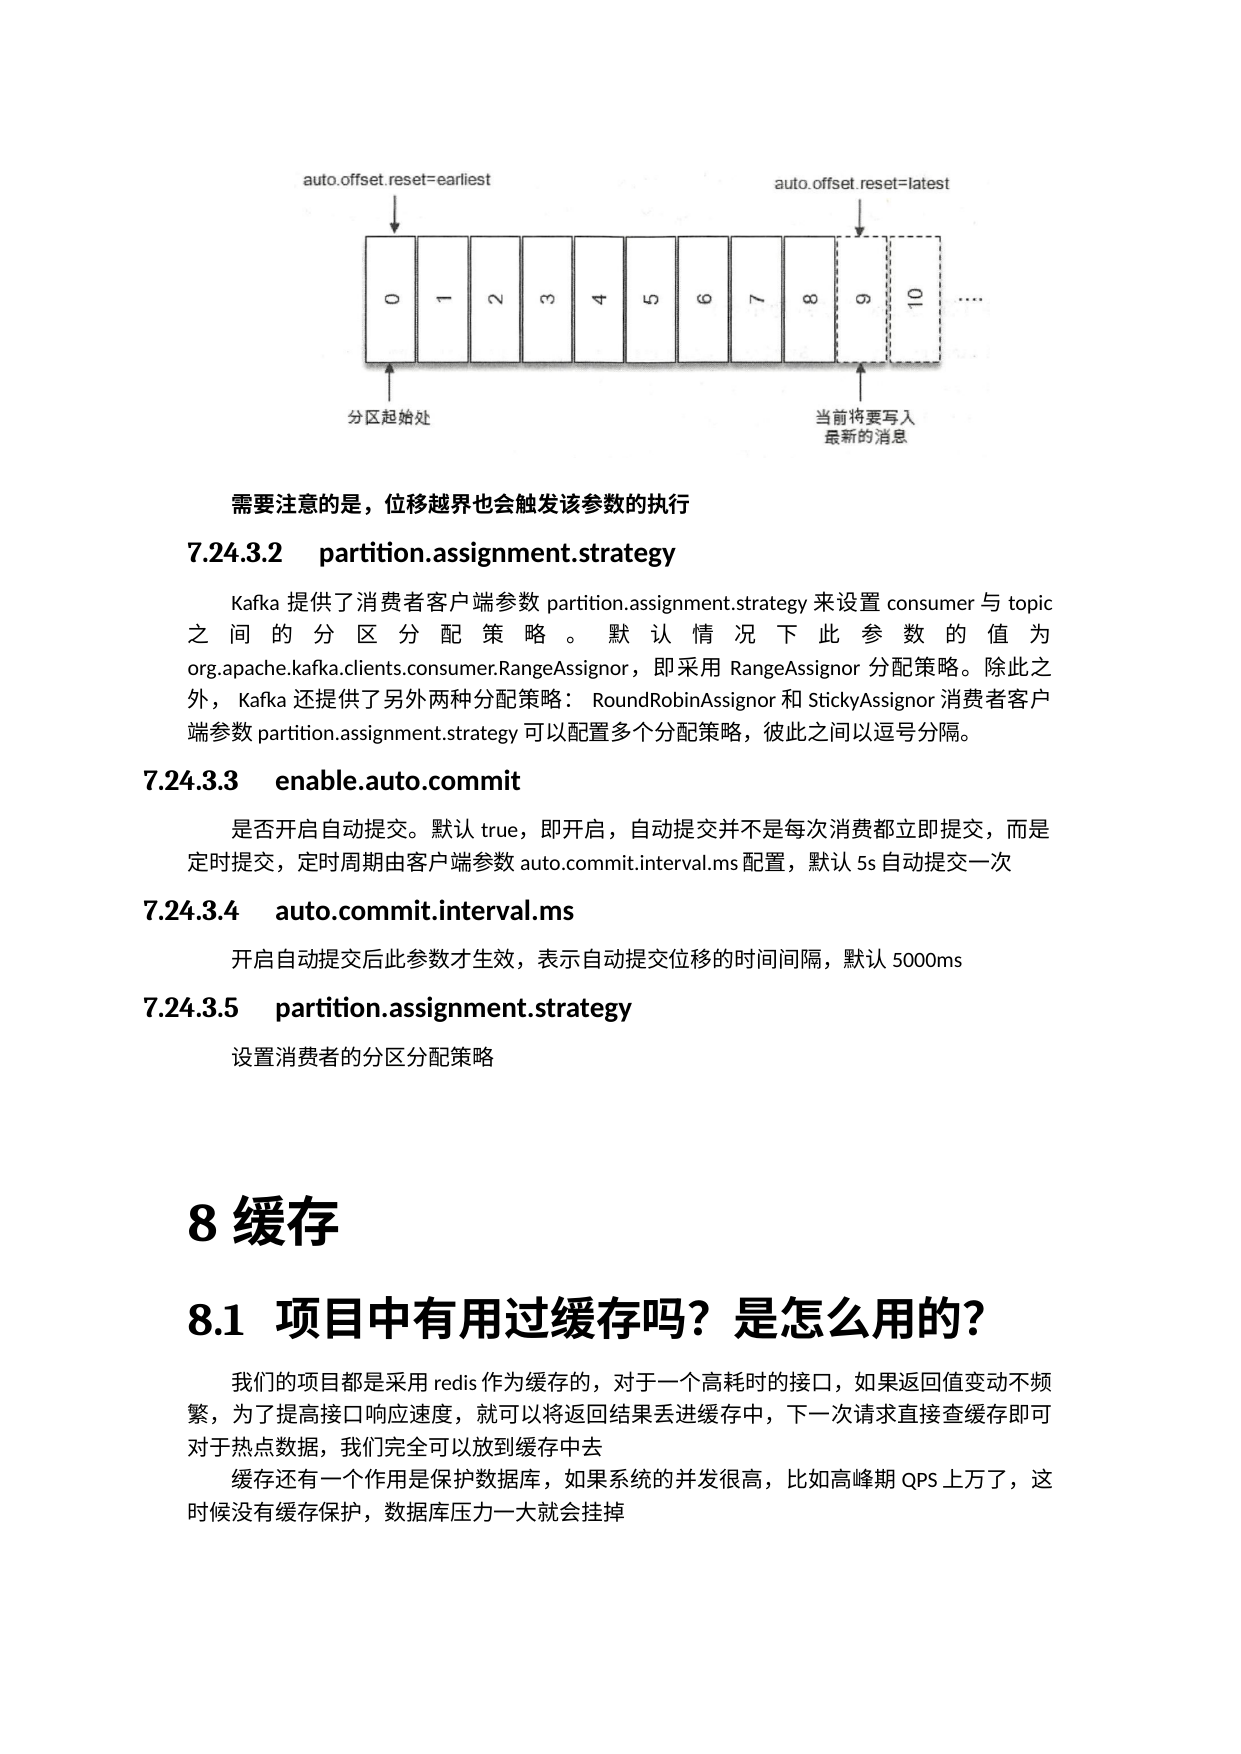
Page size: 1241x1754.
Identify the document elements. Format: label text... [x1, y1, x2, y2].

text enable.auto.commit [143, 747, 1053, 812]
picture [294, 162, 990, 458]
text 项目中有用过缓存吗？是怎么用的？ [187, 1267, 1053, 1364]
text 缓存还有一个作用是保护数据库，如果系统的并发很高，比如高峰期QPS上万了，这时候没有缓存保护，数据库压力一大就会挂掉 [187, 1462, 1053, 1527]
text 设置消费者的分区分配策略 [187, 1039, 1053, 1072]
text auto.commit.interval.ms [143, 877, 1053, 942]
text 缓存 [187, 1169, 1053, 1267]
text partition.assignment.strategy [187, 519, 1053, 584]
text 是否开启自动提交。默认true，即开启，自动提交并不是每次消费都立即提交，而是定时提交，定时周期由客户端参数auto.commit.interval.ms配置，默认5s自动提交一次 [187, 812, 1053, 877]
text 需要注意的是，位移越界也会触发该参数的执行 [187, 487, 1053, 519]
text 我们的项目都是采用redis作为缓存的，对于一个高耗时的接口，如果返回值变动不频繁，为了提高接口响应速度，就可以将返回结果丢进缓存中，下一次请求直接查缓存即可，对于热点数据，我们完全可以放到缓存中去 [187, 1364, 1053, 1462]
text Kafka 提供了消费者客户端参数partition.assignment.strategy来设置consumer与topic之间的分区分配策略。默认情况下此参数的值为org.apache.kafka.clients.consumer.RangeAssignor，即采用 RangeAssignor 分配策略。除此之外， Kafka 还提供了另外两种分配策略： RoundRobinAssignor和StickyAssignor消费者客户端参数partition.assignment.strategy 可以配置多个分配策略，彼此之间以逗号分隔。 [187, 584, 1053, 747]
text 开启自动提交后此参数才生效，表示自动提交位移的时间间隔，默认5000ms [187, 942, 1053, 974]
text partition.assignment.strategy [143, 974, 1053, 1039]
